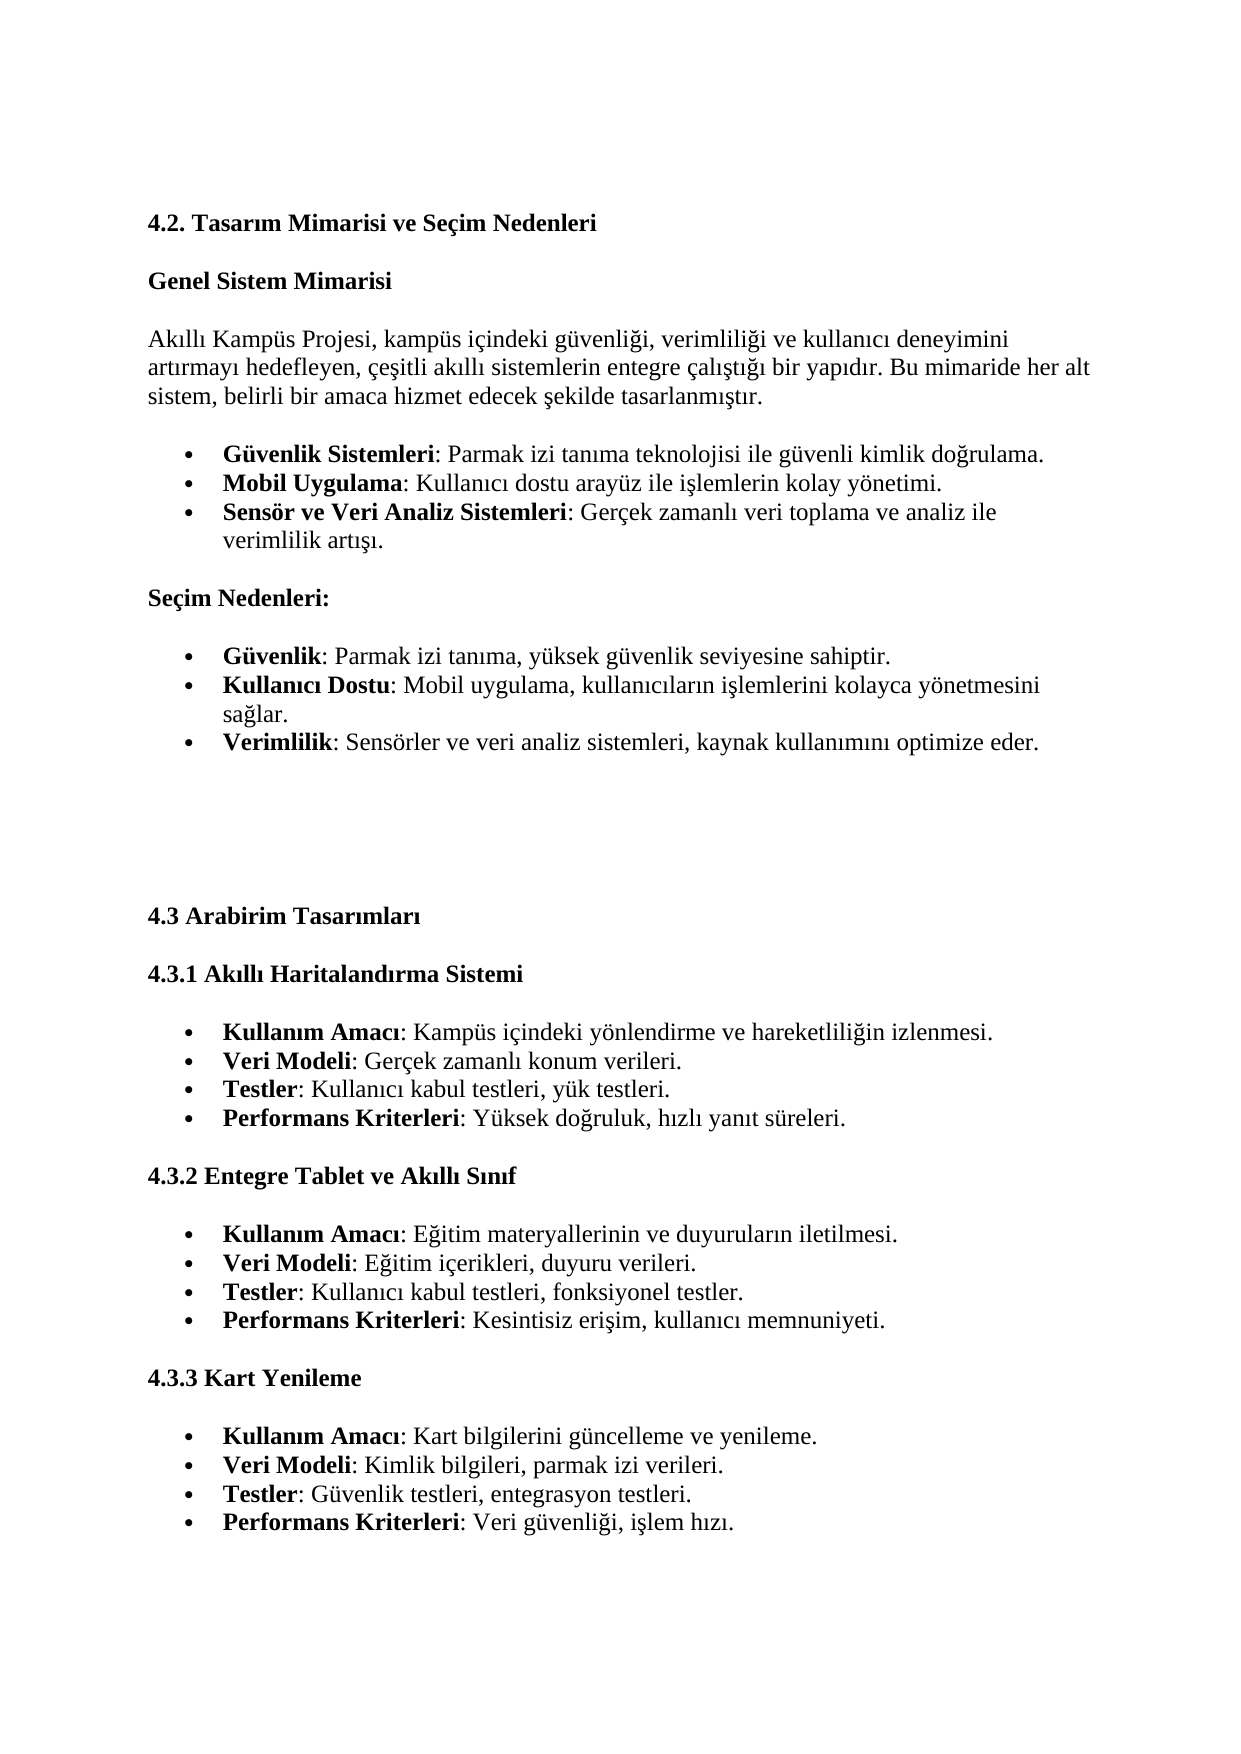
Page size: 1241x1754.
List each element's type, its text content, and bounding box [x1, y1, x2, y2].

text 4.3 Arabirim Tasarımları [148, 901, 1093, 930]
list Performans Kriterleri: Veri güvenliği, işlem hızı. [185, 1507, 1093, 1536]
list Performans Kriterleri: Kesintisiz erişim, kullanıcı memnuniyeti. [185, 1305, 1093, 1334]
list Güvenlik: Parmak izi tanıma, yüksek güvenlik seviyesine sahiptir. [185, 641, 1093, 670]
list Testler: Kullanıcı kabul testleri, fonksiyonel testler. [185, 1277, 1093, 1305]
list Kullanıcı Dostu: Mobil uygulama, kullanıcıların işlemlerini kolayca yönetmesini sağlar. [185, 670, 1093, 727]
list Testler: Kullanıcı kabul testleri, yük testleri. [185, 1074, 1093, 1103]
list Testler: Güvenlik testleri, entegrasyon testleri. [185, 1479, 1093, 1507]
list Veri Modeli: Gerçek zamanlı konum verileri. [185, 1046, 1093, 1074]
text 4.3.1 Akıllı Haritalandırma Sistemi [148, 959, 1093, 988]
list Mobil Uygulama: Kullanıcı dostu arayüz ile işlemlerin kolay yönetimi. [185, 468, 1093, 497]
list Güvenlik Sistemleri: Parmak izi tanıma teknolojisi ile güvenli kimlik doğrulama. [185, 439, 1093, 468]
list Kullanım Amacı: Eğitim materyallerinin ve duyuruların iletilmesi. [185, 1219, 1093, 1248]
list Kullanım Amacı: Kampüs içindeki yönlendirme ve hareketliliğin izlenmesi. [185, 1017, 1093, 1046]
text 4.3.2 Entegre Tablet ve Akıllı Sınıf [148, 1161, 1093, 1190]
list Performans Kriterleri: Yüksek doğruluk, hızlı yanıt süreleri. [185, 1103, 1093, 1132]
text Akıllı Kampüs Projesi, kampüs içindeki güvenliği, verimliliği ve kullanıcı deneyimini artırmayı hedefleyen, çeşitli akıllı sistemlerin entegre çalıştığı bir yapıdır. Bu mimaride her alt sistem, belirli bir amaca hizmet edecek şekilde tasarlanmıştır. [148, 324, 1093, 410]
list Verimlilik: Sensörler ve veri analiz sistemleri, kaynak kullanımını optimize eder. [185, 727, 1093, 756]
text 4.2. Tasarım Mimarisi ve Seçim Nedenleri [148, 208, 1093, 237]
text 4.3.3 Kart Yenileme [148, 1363, 1093, 1392]
list Veri Modeli: Eğitim içerikleri, duyuru verileri. [185, 1248, 1093, 1277]
text Seçim Nedenleri: [148, 583, 1093, 612]
list Kullanım Amacı: Kart bilgilerini güncelleme ve yenileme. [185, 1421, 1093, 1450]
list Veri Modeli: Kimlik bilgileri, parmak izi verileri. [185, 1450, 1093, 1479]
text Genel Sistem Mimarisi [148, 266, 1093, 294]
list Sensör ve Veri Analiz Sistemleri: Gerçek zamanlı veri toplama ve analiz ile verimlilik artışı. [185, 497, 1093, 554]
